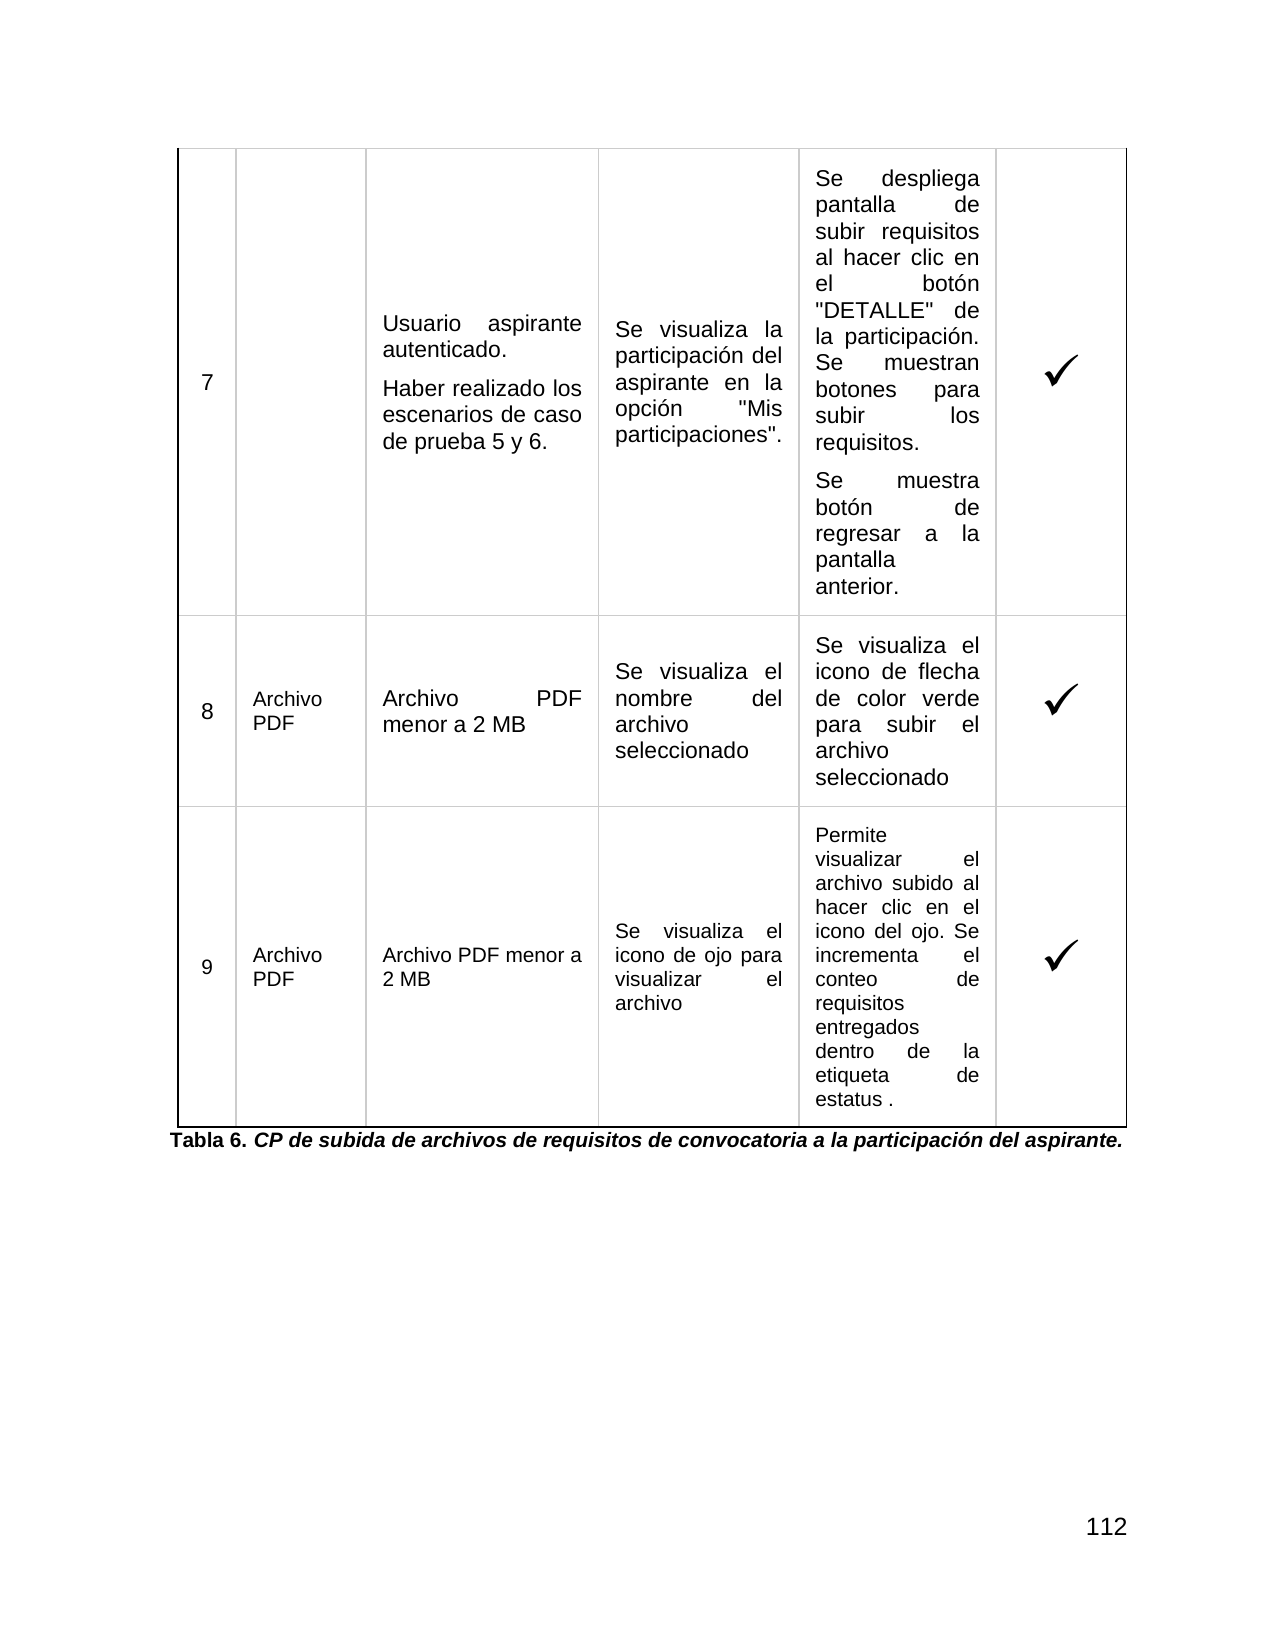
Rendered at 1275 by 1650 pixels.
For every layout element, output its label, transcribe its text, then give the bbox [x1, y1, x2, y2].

table_cell Archivo PDF [237, 616, 365, 806]
table_cell Usuario aspirante autenticado. Haber realizado los escenarios de caso de prueba 5 y 6. [367, 149, 598, 615]
text CP de subida de archivos de requisitos de convocatoria a la participación del aspirante. [195, 1128, 1127, 1151]
table_cell [997, 616, 1126, 806]
table_cell Archivo PDF menor a 2 MB [367, 616, 598, 806]
table_cell Se despliega pantalla de subir requisitos al hacer clic en el botón "DETALLE" de la participación. Se muestran botones para subir los requisitos. Se muestra botón de regresar a la pantalla anterior. [800, 149, 995, 615]
table_cell 9 [179, 807, 235, 1126]
table_cell Archivo PDF menor a 2 MB [367, 807, 598, 1126]
table_cell 8 [179, 616, 235, 806]
table_cell Se visualiza el nombre del archivo seleccionado [599, 616, 798, 806]
table_cell Se visualiza el icono de flecha de color verde para subir el archivo seleccionado [800, 616, 995, 806]
table_cell 7 [179, 149, 235, 615]
table_cell Se visualiza el icono de ojo para visualizar el archivo [599, 807, 798, 1126]
table_cell [997, 807, 1126, 1126]
table_cell [997, 149, 1126, 615]
table_cell Archivo PDF [237, 807, 365, 1126]
table_cell [237, 149, 365, 615]
table_cell Permite visualizar el archivo subido al hacer clic en el icono del ojo. Se incrementa el conteo de requisitos entregados dentro de la etiqueta de estatus . [800, 807, 995, 1126]
table_cell Se visualiza la participación del aspirante en la opción "Mis participaciones". [599, 149, 798, 615]
